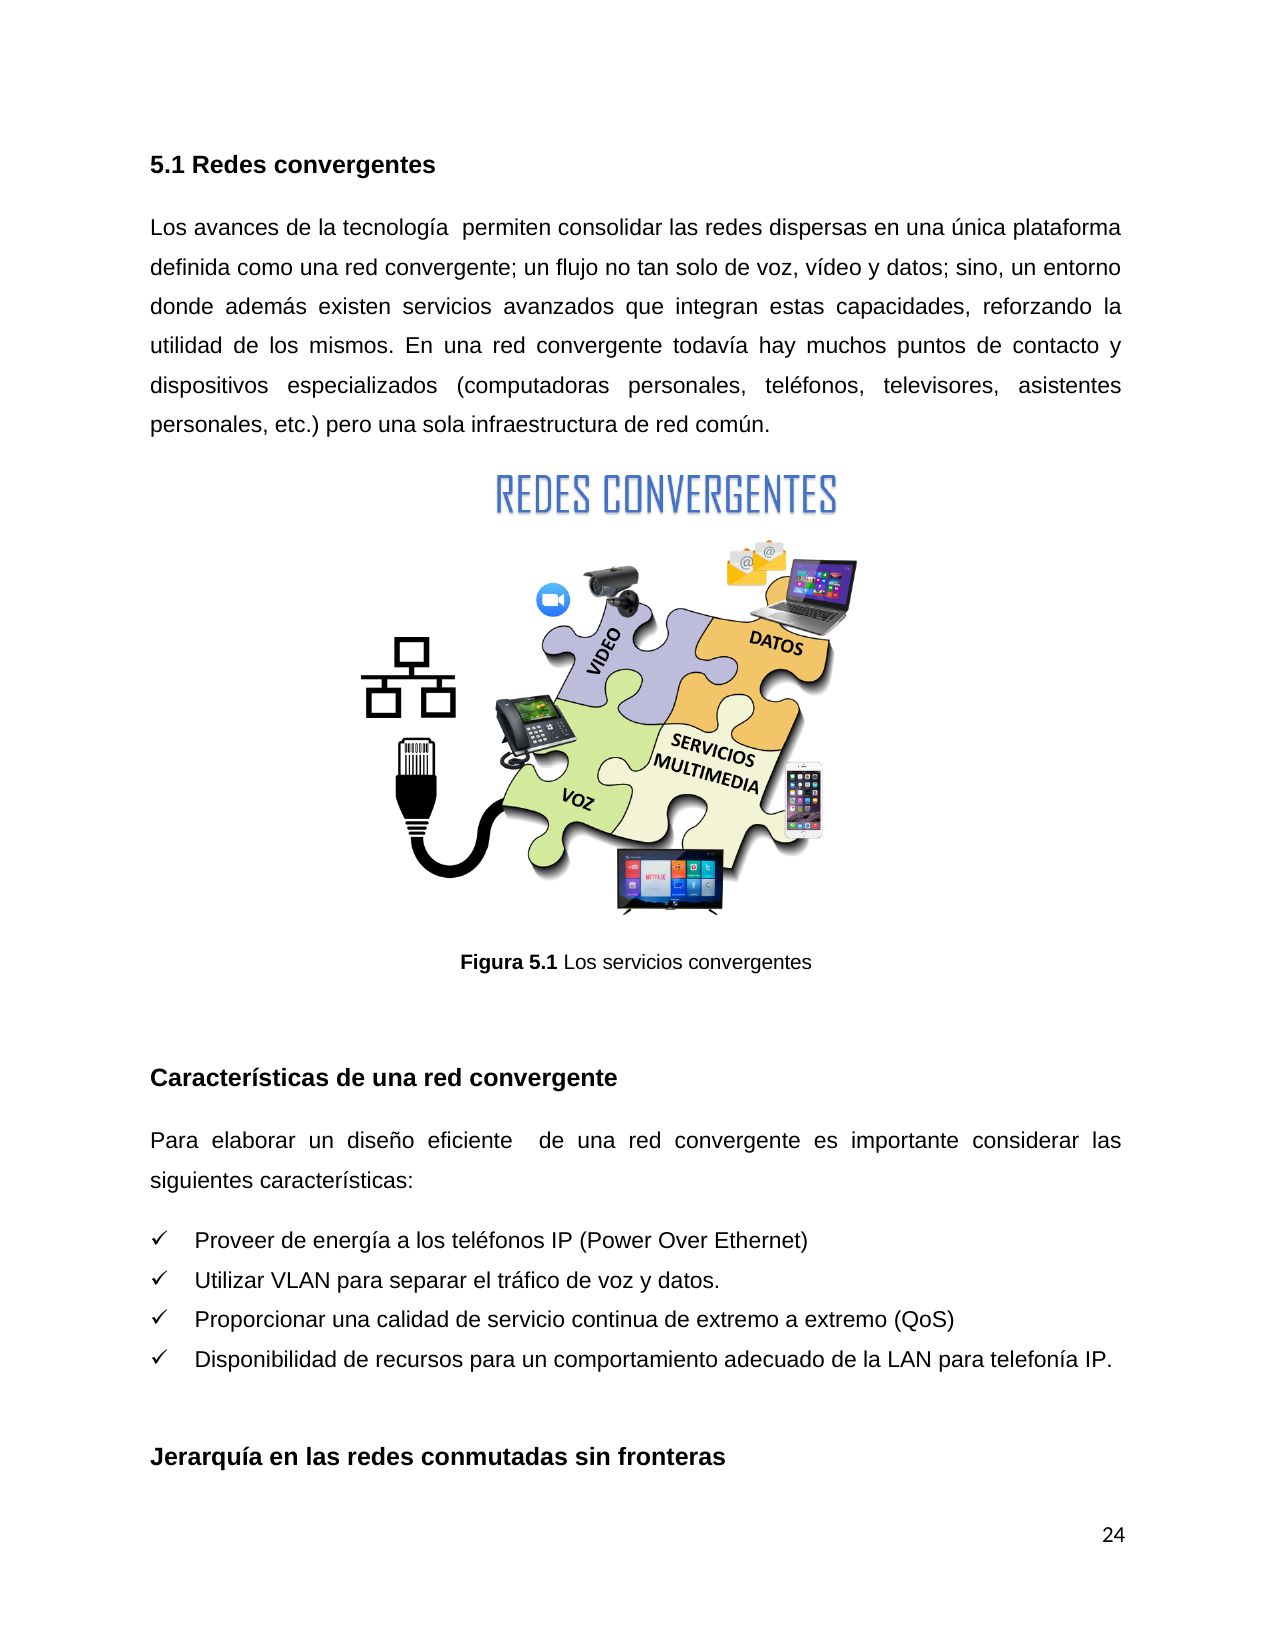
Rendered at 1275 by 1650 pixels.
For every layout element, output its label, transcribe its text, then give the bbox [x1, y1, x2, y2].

text Características de una red convergente [150, 1063, 1122, 1092]
list Utilizar VLAN para separar el tráfico de voz y datos. [150, 1267, 1122, 1293]
text Los avances de la tecnología permiten consolidar las redes dispersas en una única plataforma definida como una red convergente; un flujo no tan solo de voz, vídeo y datos; sino, un entorno donde además existen servicios avanzados que integran estas capacidades, reforzando la utilidad de los mismos. En una red convergente todavía hay muchos puntos de contacto y dispositivos especializados (computadoras personales, teléfonos, televisores, asistentes personales, etc.) pero una sola infraestructura de red común. [150, 214, 1122, 438]
list Proporcionar una calidad de servicio continua de extremo a extremo (QoS) [150, 1306, 1122, 1332]
list Disponibilidad de recursos para un comportamiento adecuado de la LAN para telefonía IP. [150, 1346, 1122, 1372]
text 5.1 Redes convergentes [150, 150, 1122, 179]
picture [339, 468, 933, 915]
text Jerarquía en las redes conmutadas sin fronteras [150, 1442, 1122, 1471]
list Proveer de energía a los teléfonos IP (Power Over Ethernet) [150, 1227, 1122, 1253]
text Para elaborar un diseño eficiente de una red convergente es importante considerar las siguientes características: [150, 1127, 1122, 1193]
text Figura 5.1 Los servicios convergentes [150, 950, 1122, 974]
